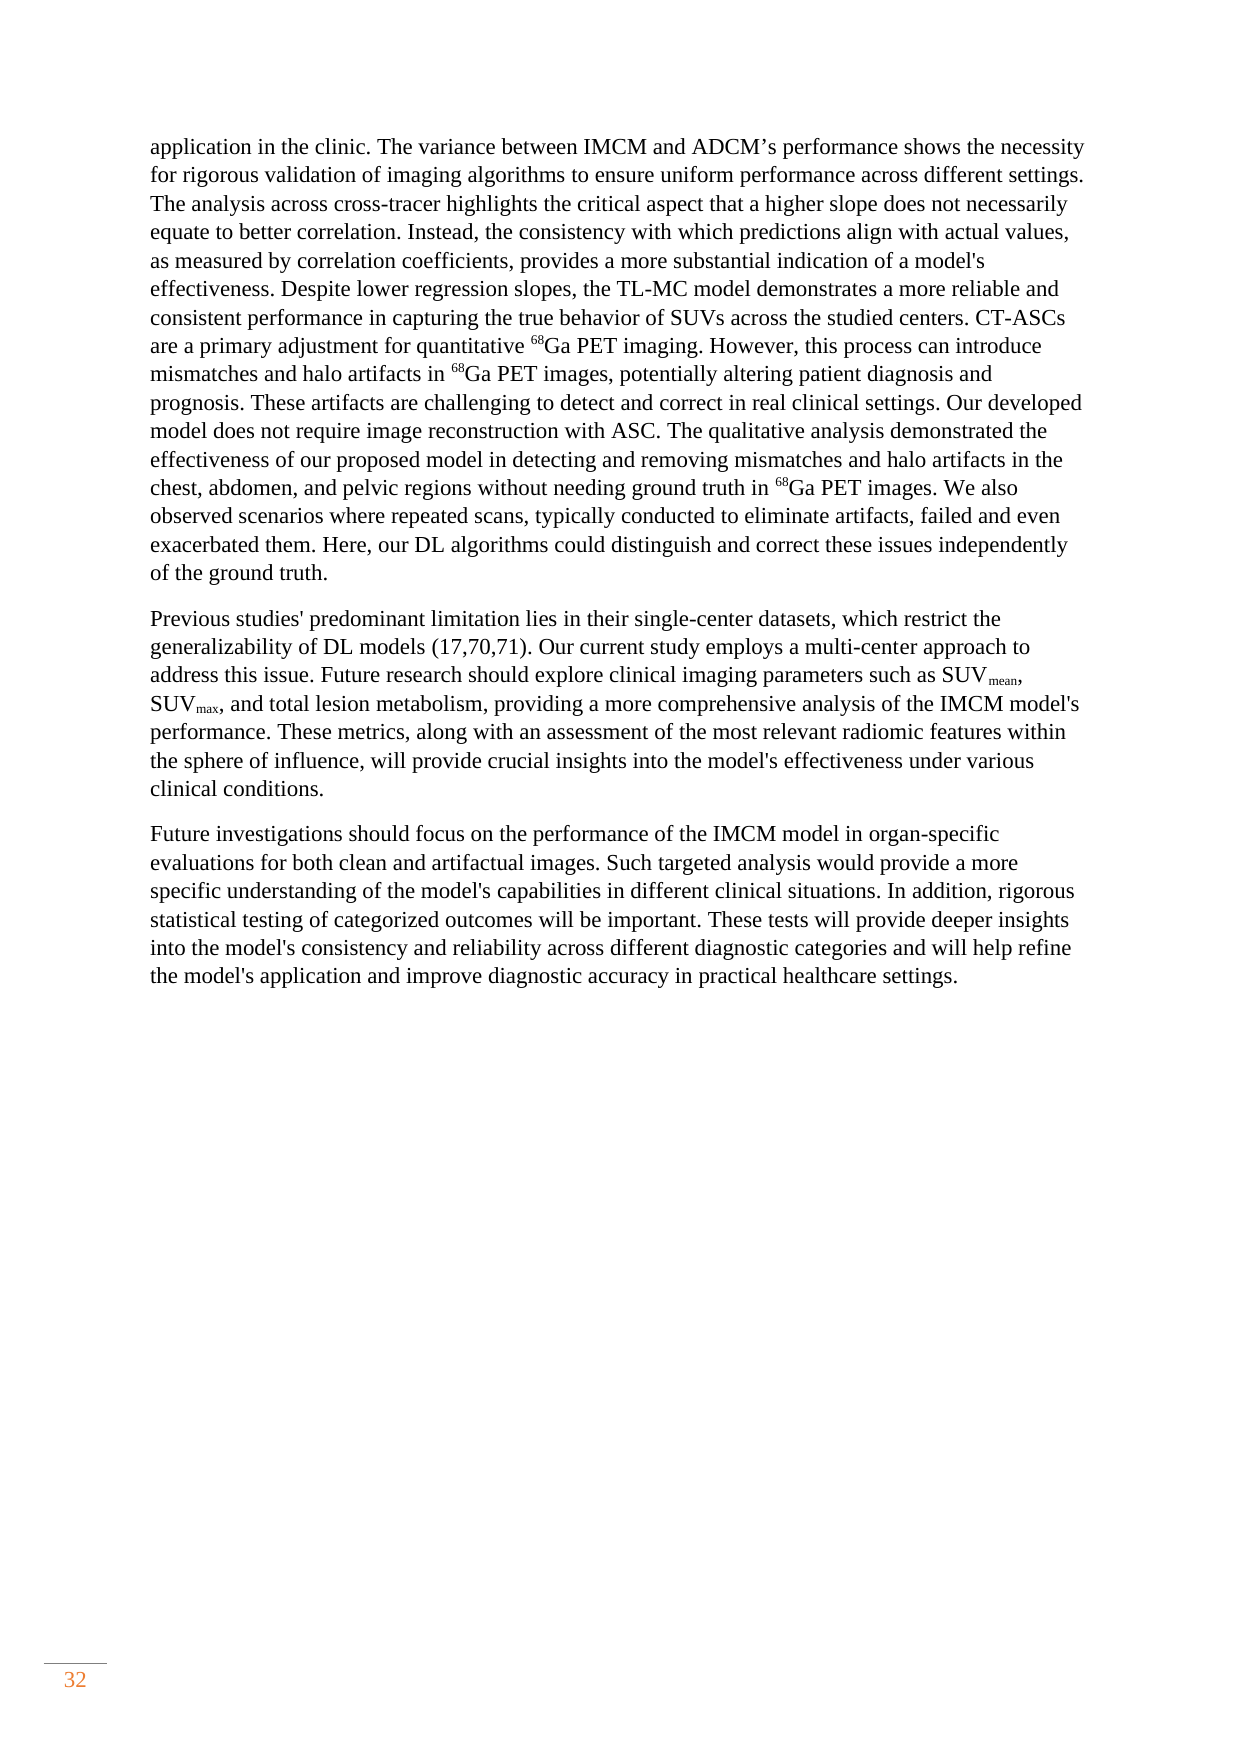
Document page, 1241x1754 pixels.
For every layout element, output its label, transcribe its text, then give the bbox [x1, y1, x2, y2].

text Previous studies' predominant limitation lies in their single-center datasets, which restrict the generalizability of DL models . Our current study employs a multi-center approach to address this issue. Future research should explore clinical imaging parameters such as SUVmean, SUVmax, and total lesion metabolism, providing a more comprehensive analysis of the IMCM model's performance. These metrics, along with an assessment of the most relevant radiomic features within the sphere of influence, will provide crucial insights into the model's effectiveness under various clinical conditions. [150, 604, 1090, 802]
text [150, 133, 1090, 586]
text Future investigations should focus on the performance of the IMCM model in organ-specific evaluations for both clean and artifactual images. Such targeted analysis would provide a more specific understanding of the model's capabilities in different clinical situations. In addition, rigorous statistical testing of categorized outcomes will be important. These tests will provide deeper insights into the model's consistency and reliability across different diagnostic categories and will help refine the model's application and improve diagnostic accuracy in practical healthcare settings. [150, 820, 1090, 989]
